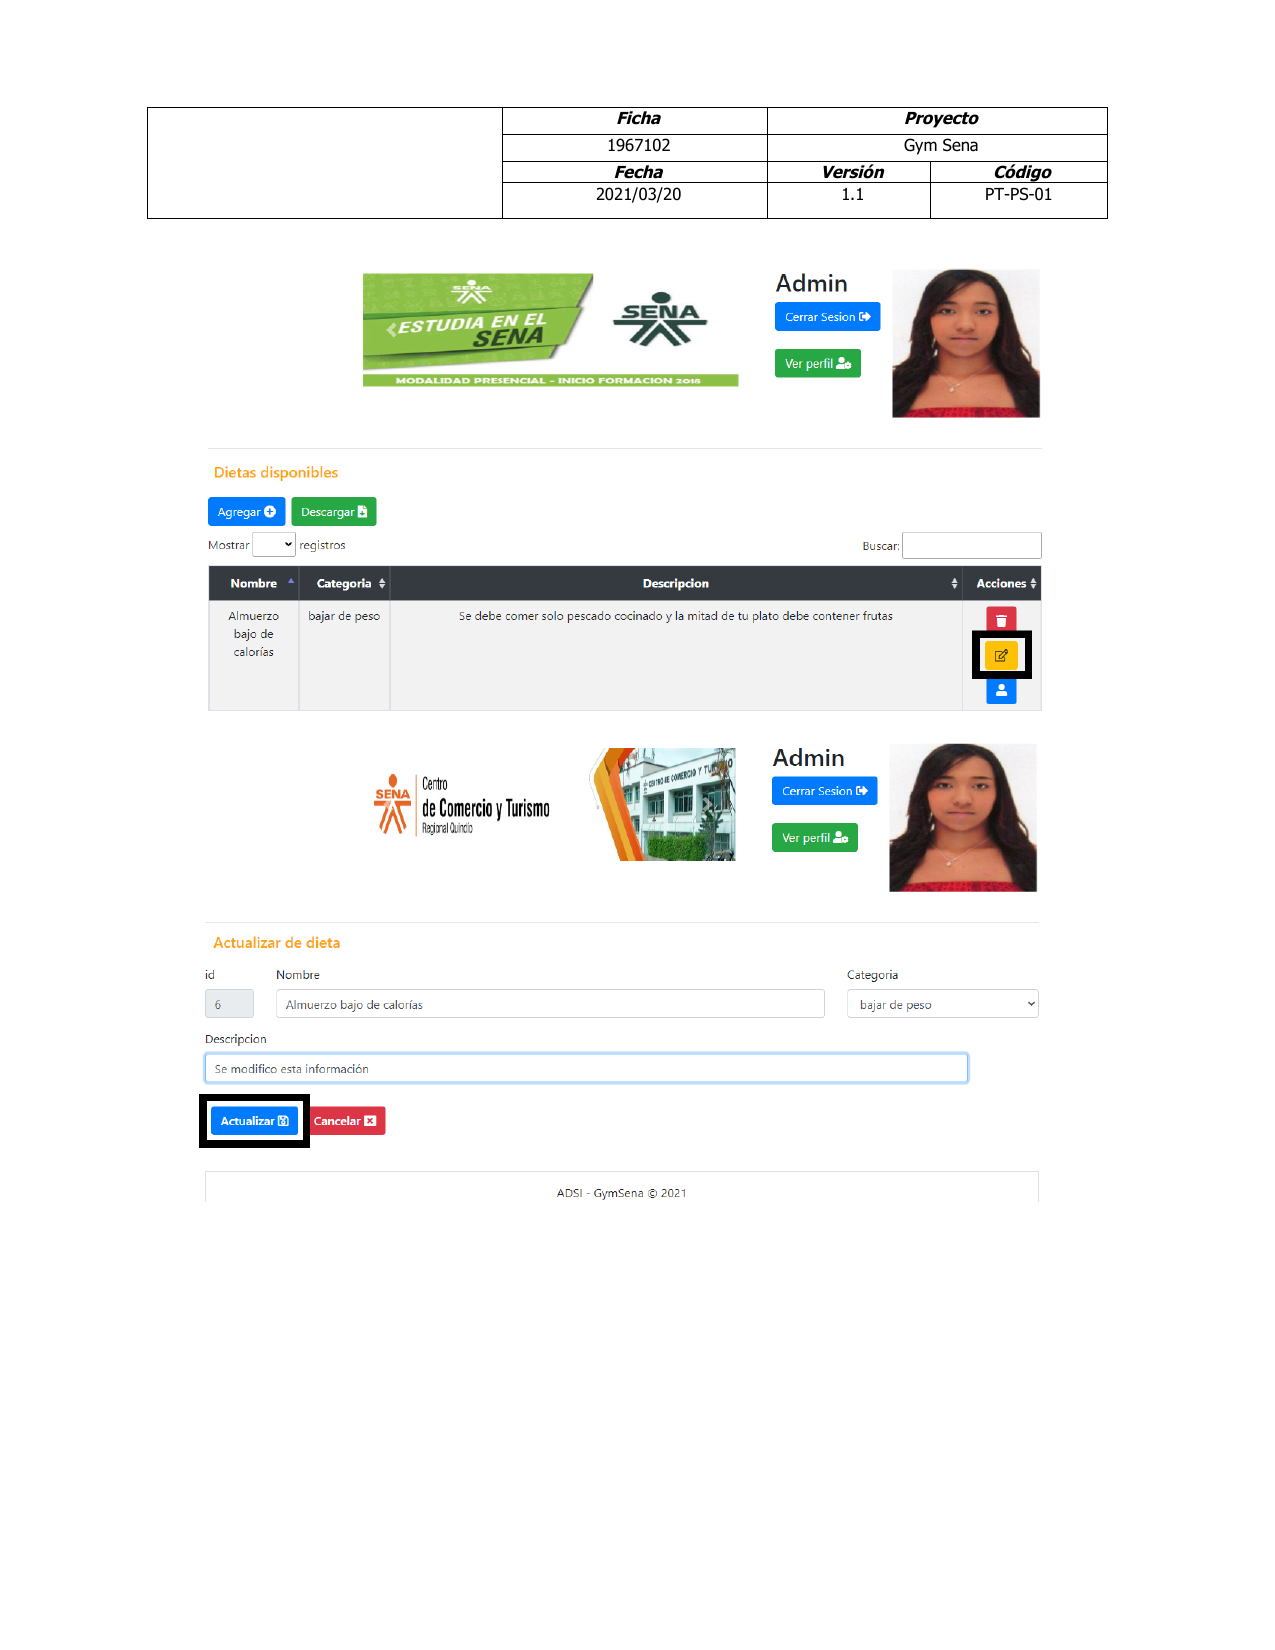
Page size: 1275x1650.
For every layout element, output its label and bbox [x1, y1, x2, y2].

picture [177, 734, 1098, 1203]
picture [177, 246, 1098, 716]
